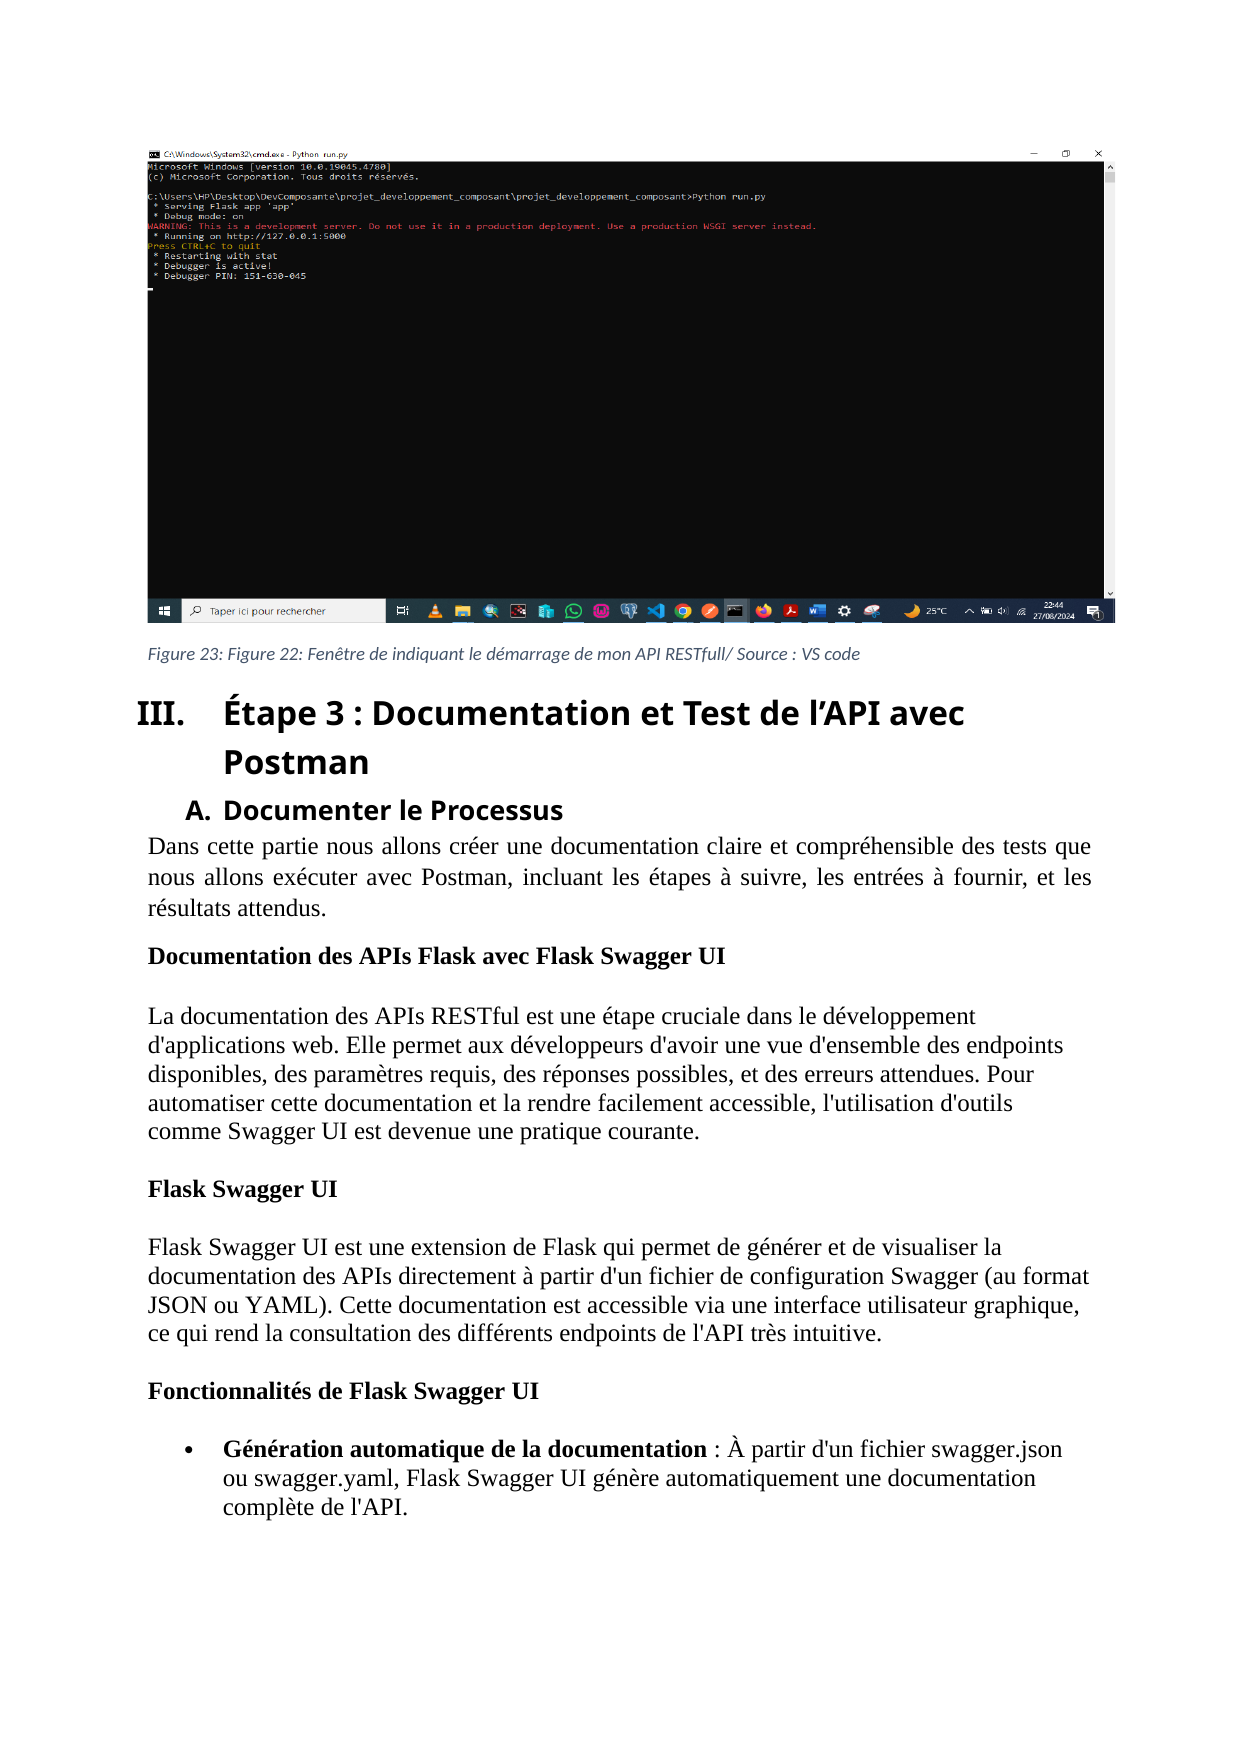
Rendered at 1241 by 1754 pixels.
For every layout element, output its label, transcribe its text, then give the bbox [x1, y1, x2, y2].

text Flask Swagger UI [148, 1174, 1093, 1203]
subtitle Étape 3 : Documentation et Test de l’API avec Postman [185, 689, 1093, 784]
text Documentation des APIs Flask avec Flask Swagger UI [148, 941, 1093, 970]
text Flask Swagger UI est une extension de Flask qui permet de générer et de visualiser la documentation des APIs directement à partir d'un fichier de configuration Swagger (au format JSON ou YAML). Cette documentation est accessible via une interface utilisateur graphique, ce qui rend la consultation des différents endpoints de l'API très intuitive. [148, 1232, 1093, 1347]
text Figure 23: Figure 22: Fenêtre de indiquant le démarrage de mon API RESTfull/ Source : VS code [148, 642, 1093, 664]
text La documentation des APIs RESTful est une étape cruciale dans le développement d'applications web. Elle permet aux développeurs d'avoir une vue d'ensemble des endpoints disponibles, des paramètres requis, des réponses possibles, et des erreurs attendues. Pour automatiser cette documentation et la rendre facilement accessible, l'utilisation d'outils comme Swagger UI est devenue une pratique courante. [148, 1001, 1093, 1145]
text Fonctionnalités de Flask Swagger UI [148, 1376, 1093, 1405]
list Génération automatique de la documentation : À partir d'un fichier swagger.json ou swagger.yaml, Flask Swagger UI génère automatiquement une documentation complète de l'API. [185, 1434, 1093, 1521]
subtitle Documenter le Processus [185, 792, 1093, 828]
text Dans cette partie nous allons créer une documentation claire et compréhensible des tests que nous allons exécuter avec Postman, incluant les étapes à suivre, les entrées à fournir, et les résultats attendus. [148, 831, 1093, 922]
picture [147, 147, 1116, 623]
